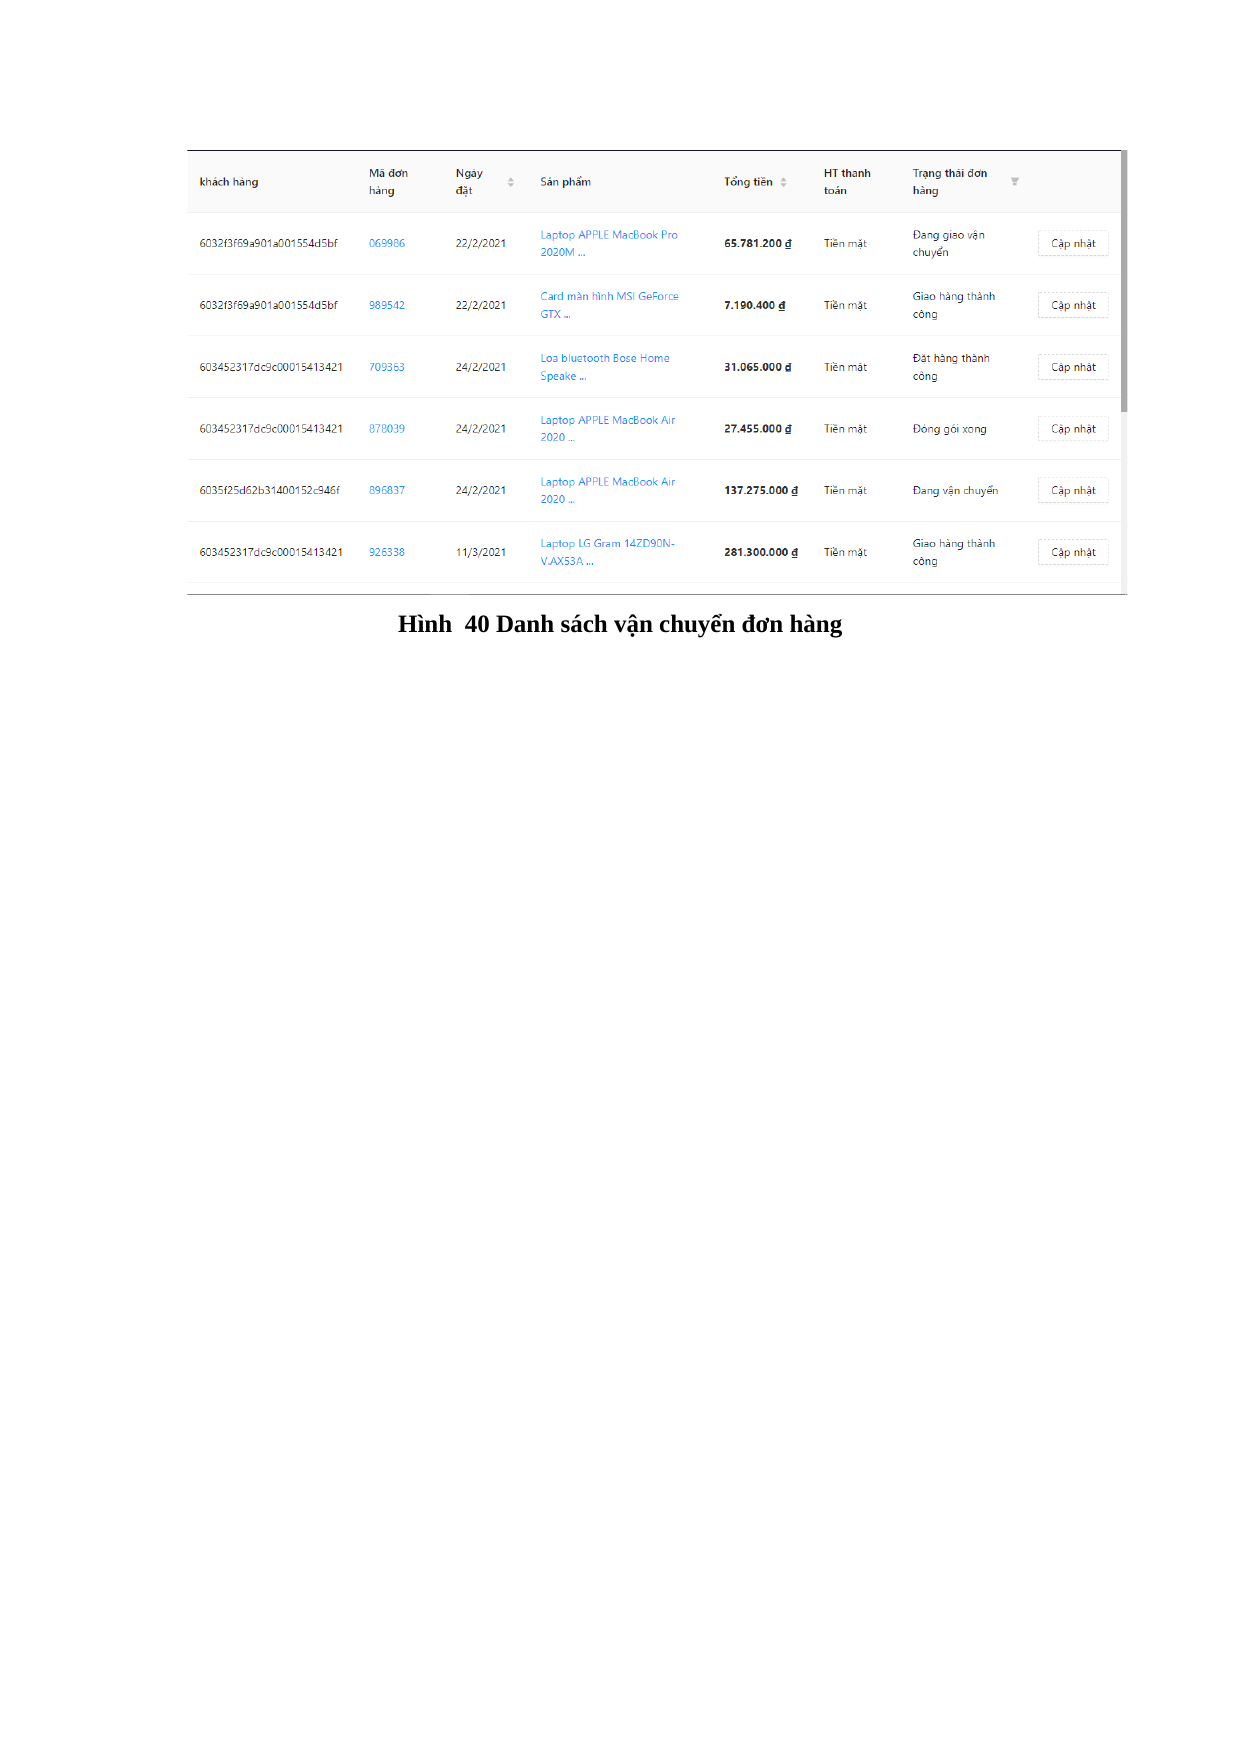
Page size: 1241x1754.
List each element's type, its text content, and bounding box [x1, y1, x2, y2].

picture [187, 150, 1128, 595]
